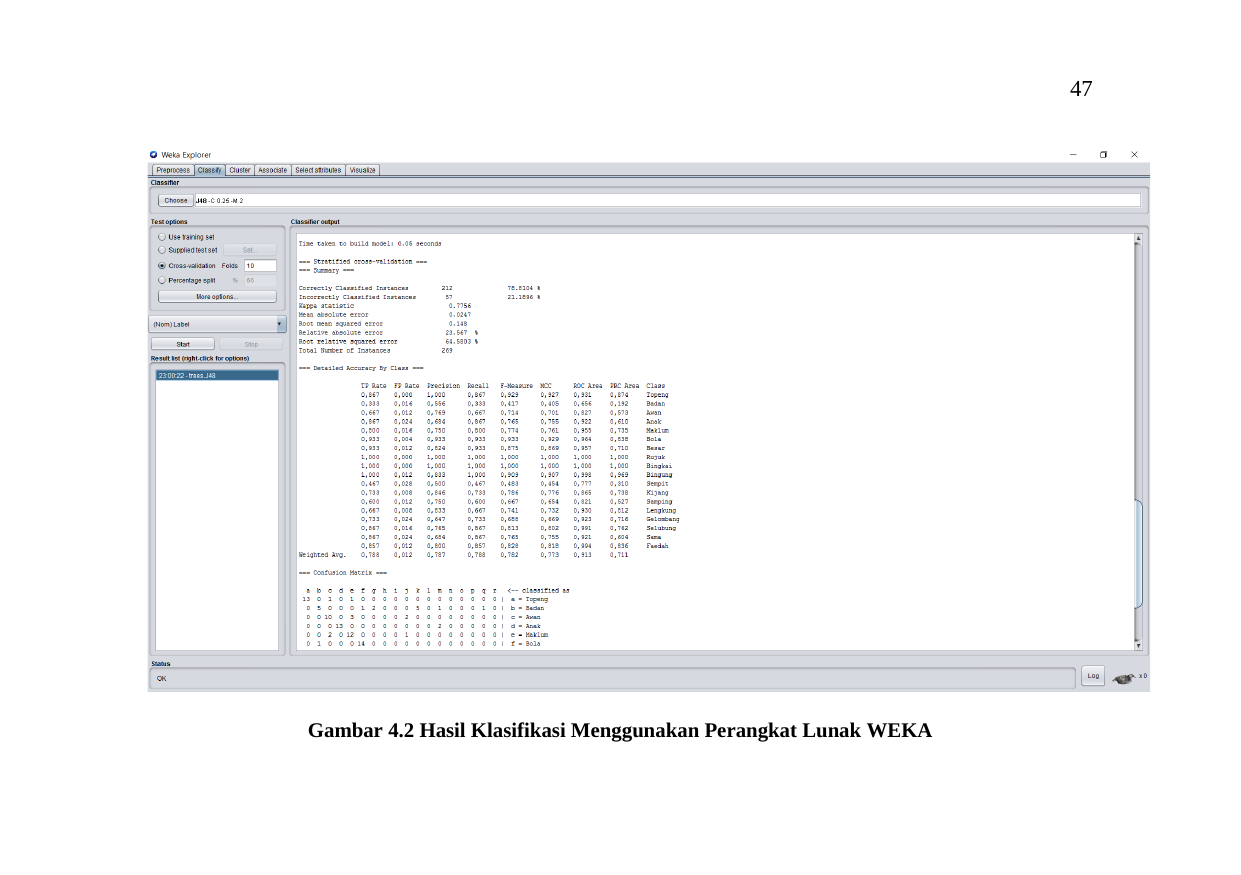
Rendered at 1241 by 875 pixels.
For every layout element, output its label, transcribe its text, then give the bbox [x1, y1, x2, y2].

picture [147, 147, 1151, 692]
list Gambar 4.2 Hasil Klasifikasi Menggunakan Perangkat Lunak WEKA [148, 718, 1092, 742]
